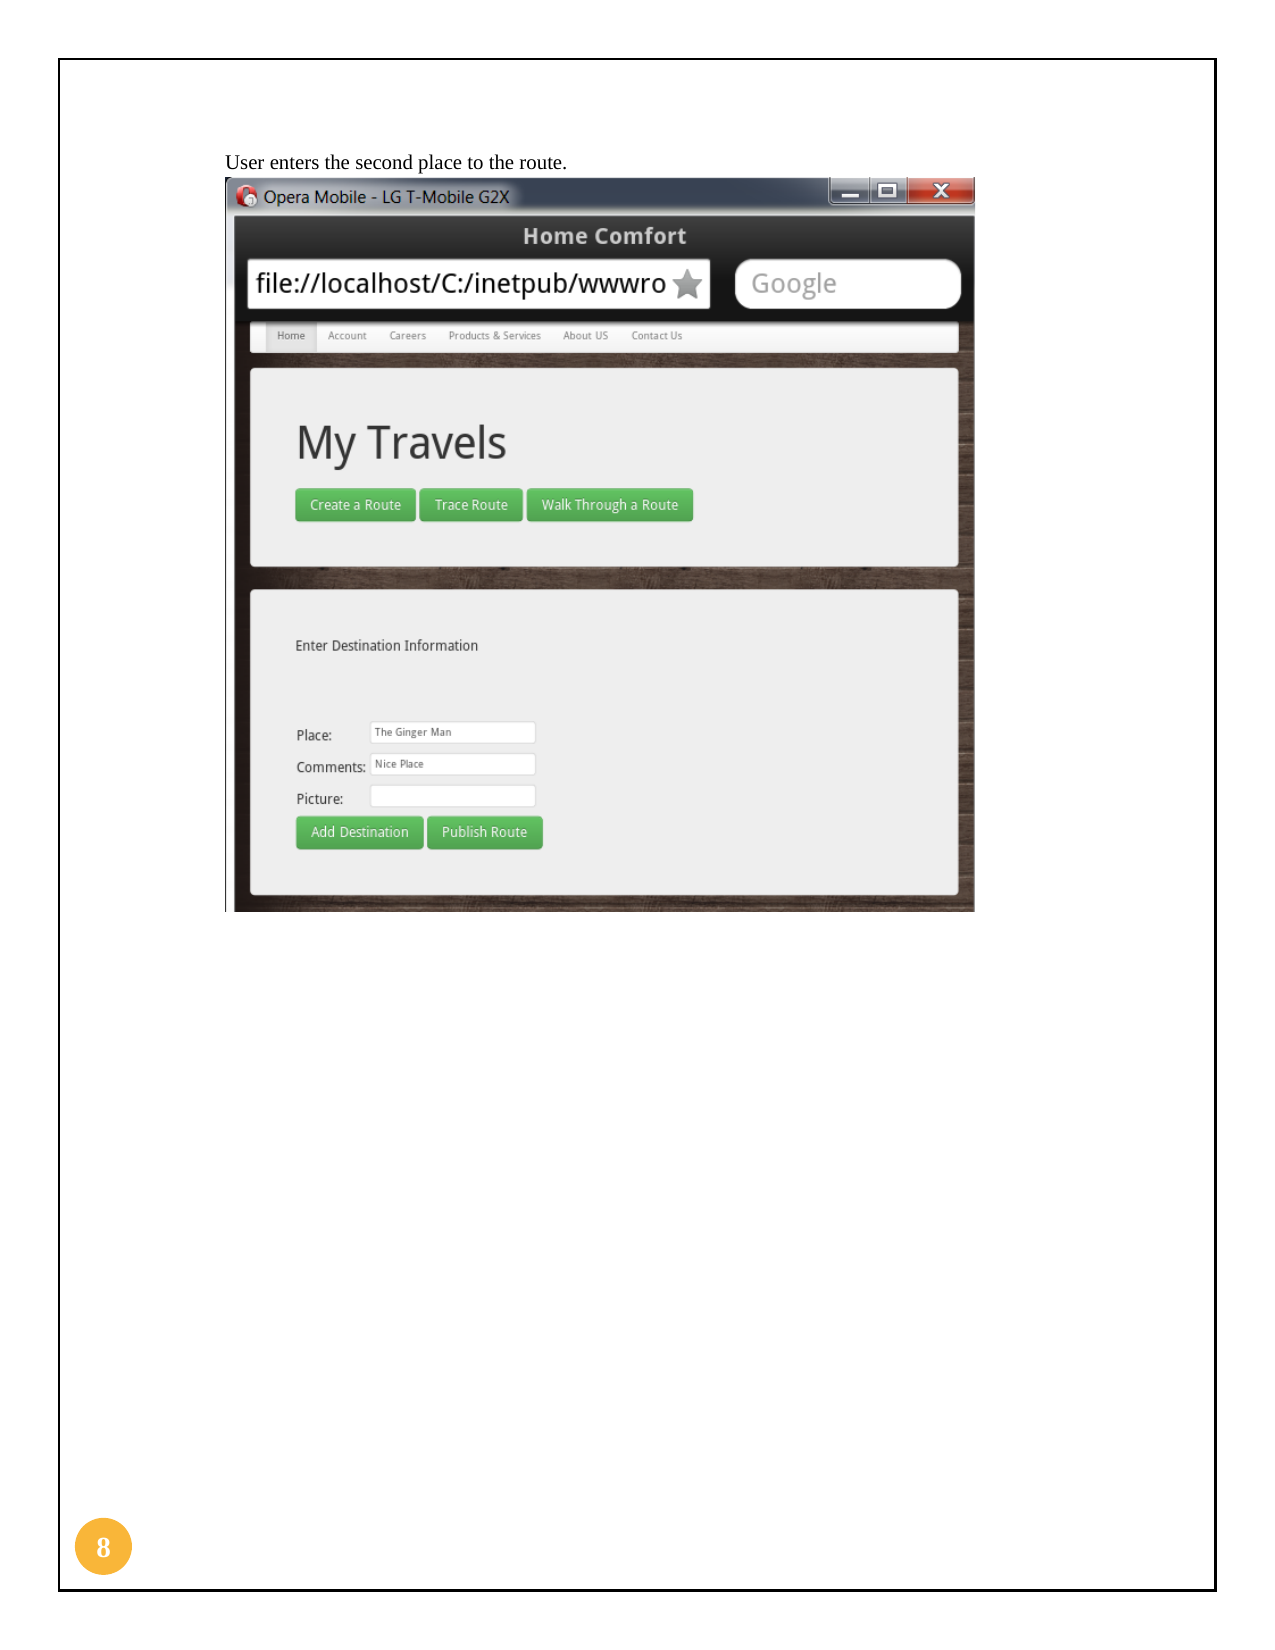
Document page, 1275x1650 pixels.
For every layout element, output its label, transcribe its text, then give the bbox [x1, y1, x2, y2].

list User enters the second place to the route. [225, 150, 900, 174]
picture [225, 177, 976, 912]
